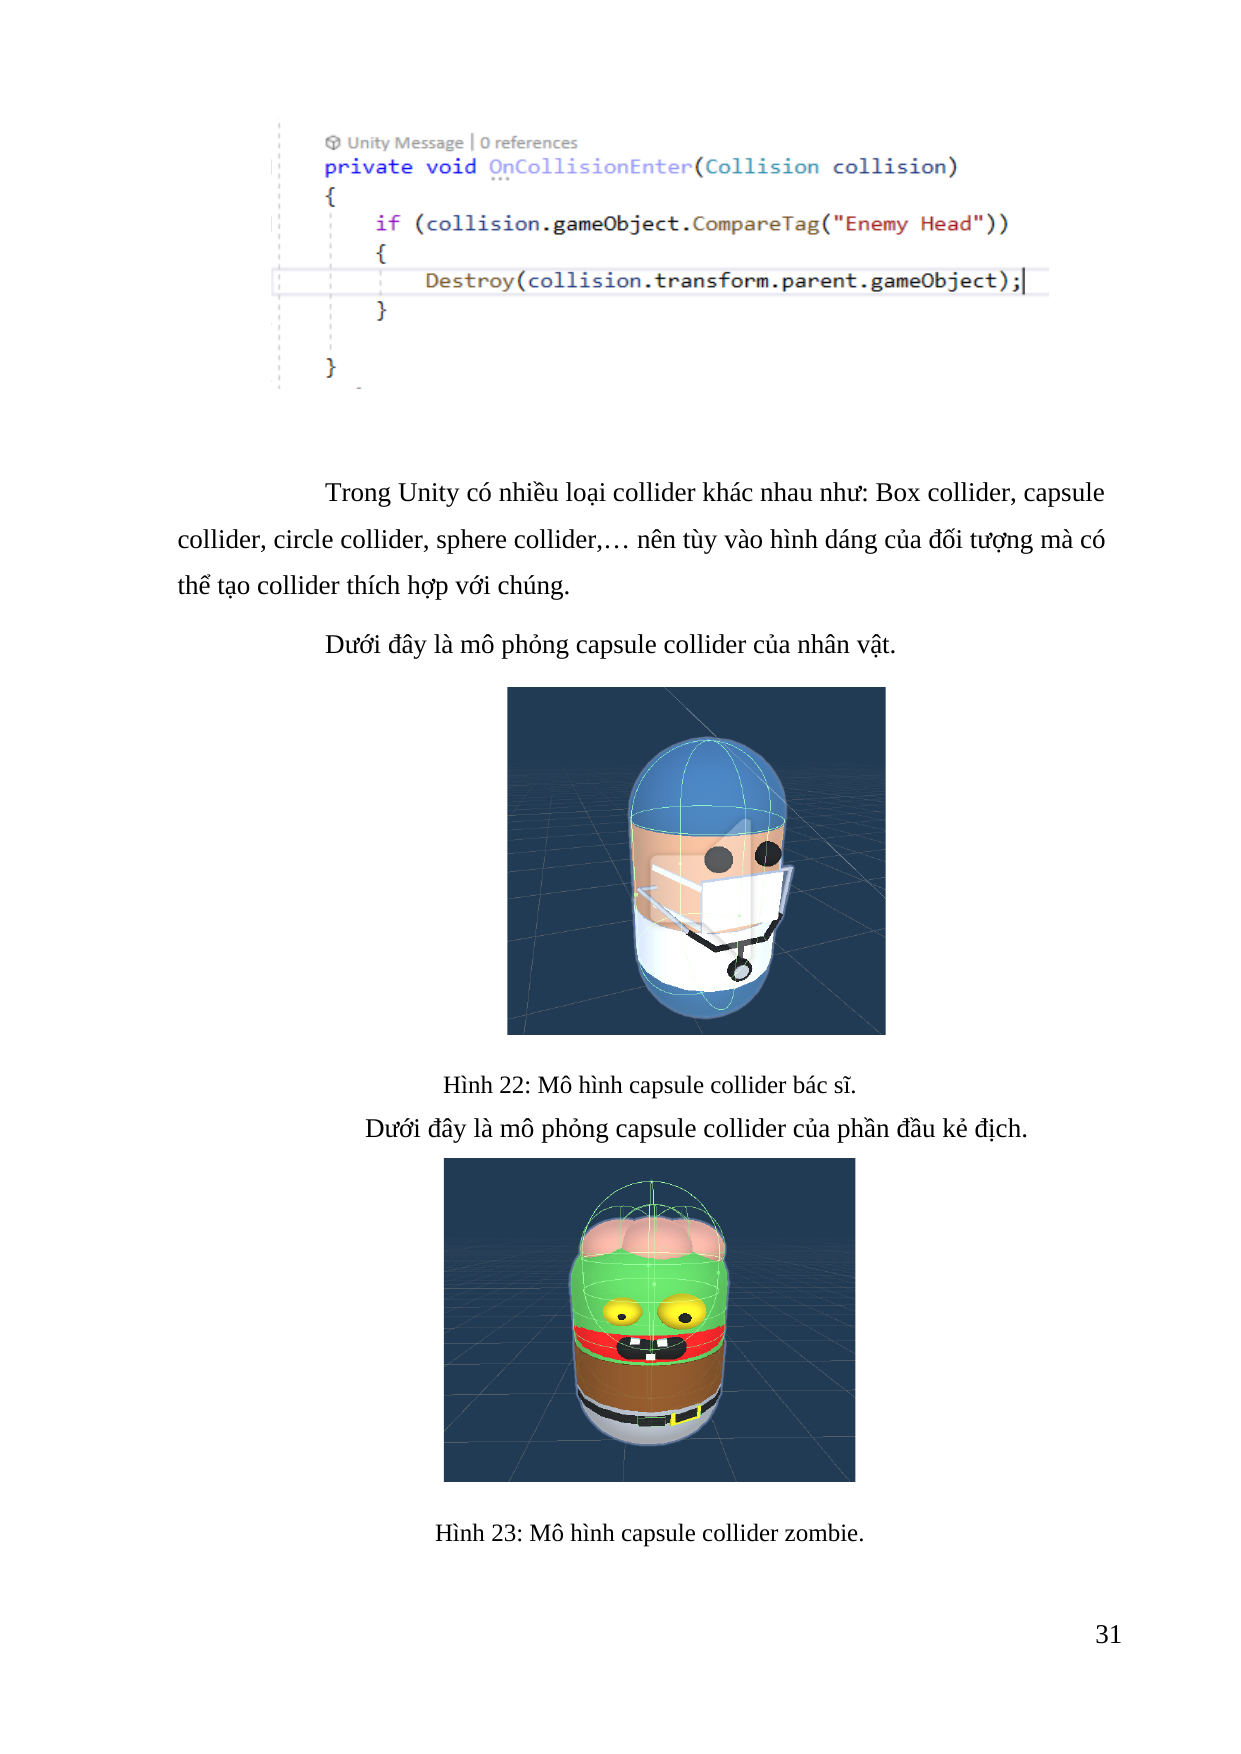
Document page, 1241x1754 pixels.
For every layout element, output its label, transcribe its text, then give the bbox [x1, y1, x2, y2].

picture [271, 118, 1050, 389]
picture [507, 687, 886, 1035]
text Hình 23: Mô hình capsule collider zombie. [177, 1518, 1122, 1547]
text Hình 22: Mô hình capsule collider bác sĩ. [177, 1071, 1122, 1099]
text Dưới đây là mô phỏng capsule collider của nhân vật. [177, 628, 1122, 660]
text Trong Unity có nhiều loại collider khác nhau như: Box collider, capsule collider, circle collider, sphere collider,… nên tùy vào hình dáng của đối tượng mà có thể tạo collider thích hợp với chúng. [177, 476, 1122, 601]
text Dưới đây là mô phỏng capsule collider của phần đầu kẻ địch. [177, 1112, 1122, 1481]
